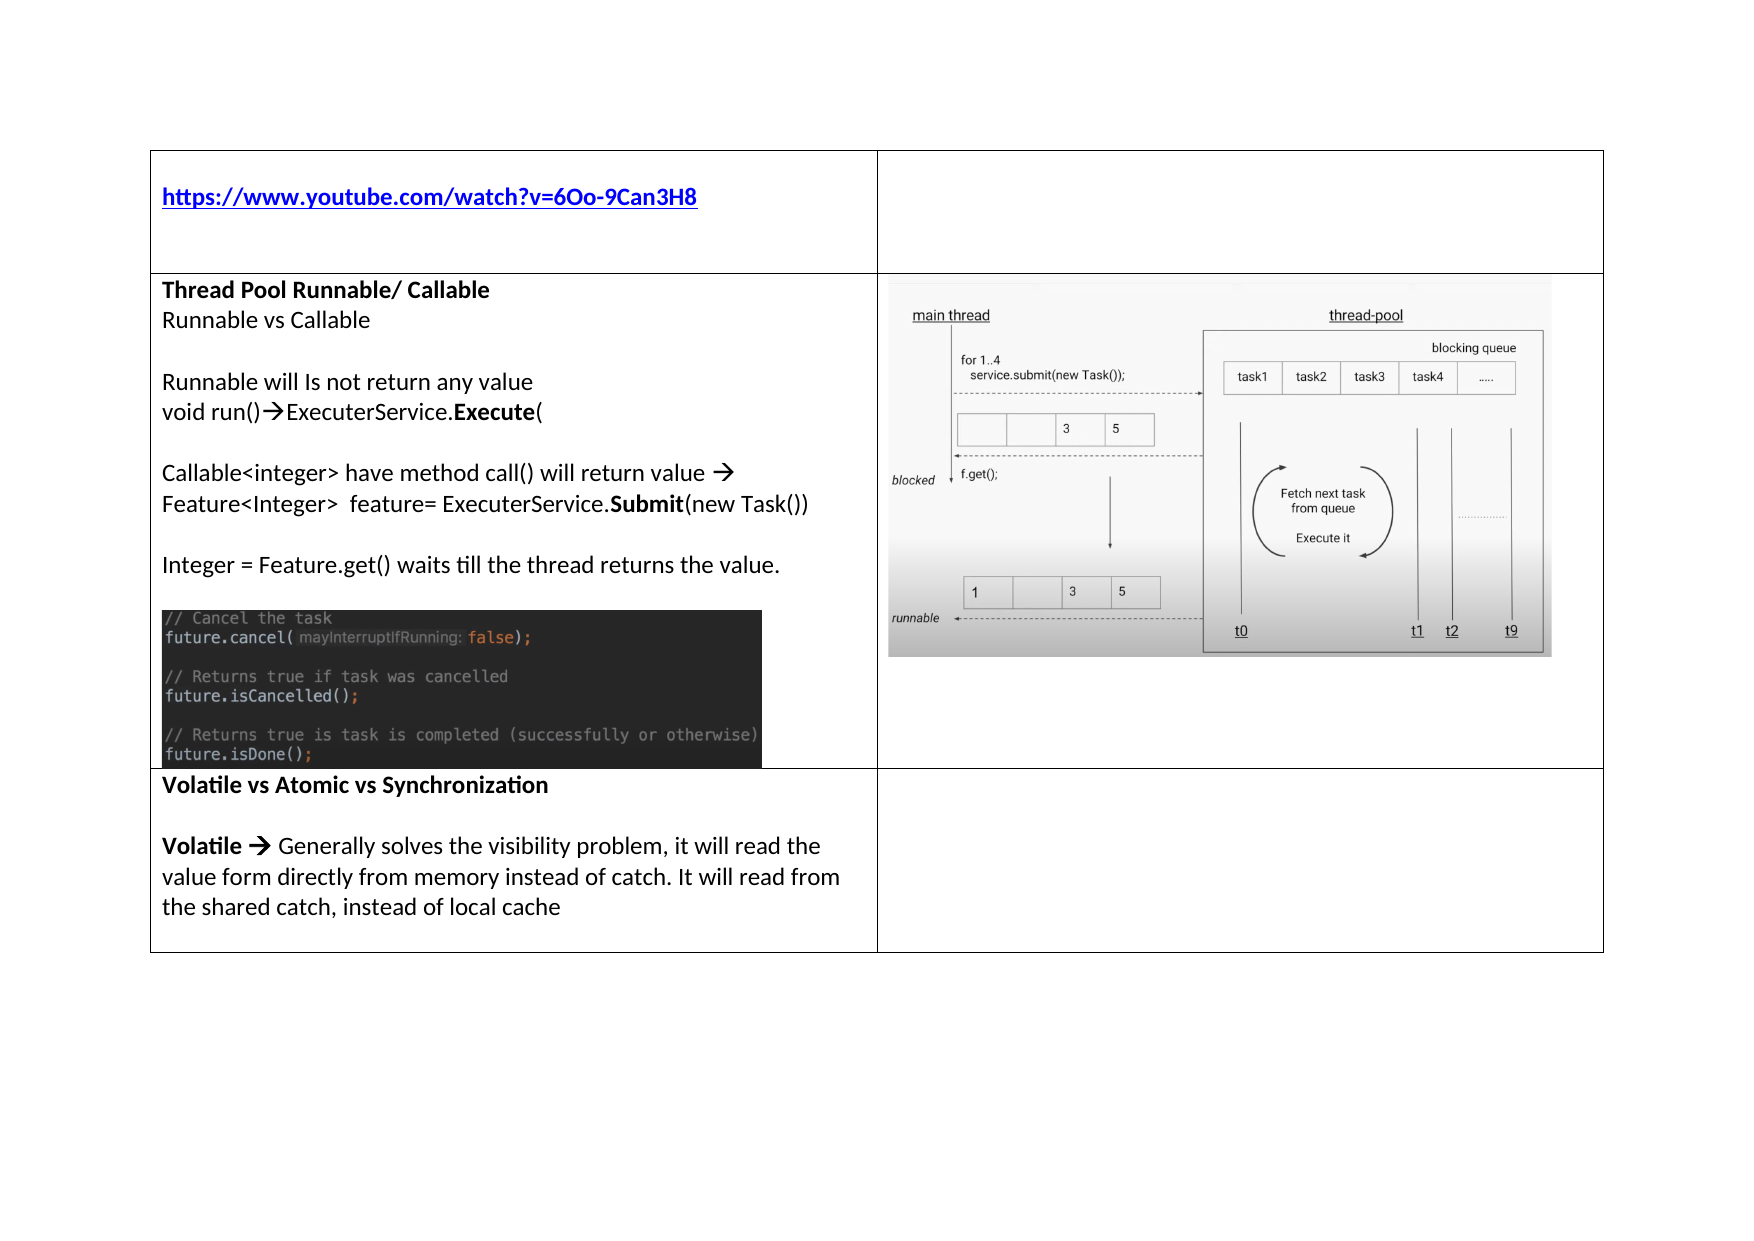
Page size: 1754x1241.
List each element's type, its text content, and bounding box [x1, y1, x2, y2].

table_cell [878, 274, 1603, 768]
table_header [878, 151, 1603, 273]
picture [161, 610, 762, 769]
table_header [151, 151, 877, 273]
table_cell [878, 769, 1603, 952]
picture [888, 274, 1552, 657]
table_cell Thread Pool Runnable/ Callable Runnable vs Callable Runnable will Is not return any value void run()ExecuterService.Execute( Callable<integer> have method call() will return value Feature<Integer> feature= ExecuterService.Submit(new Task()) Integer = Feature.get() waits till the thread returns the value. [151, 274, 877, 768]
table_cell Volatile vs Atomic vs Synchronization Volatile Generally solves the visibility problem, it will read the value form directly from memory instead of catch. It will read from the shared catch, instead of local cache [151, 769, 877, 952]
